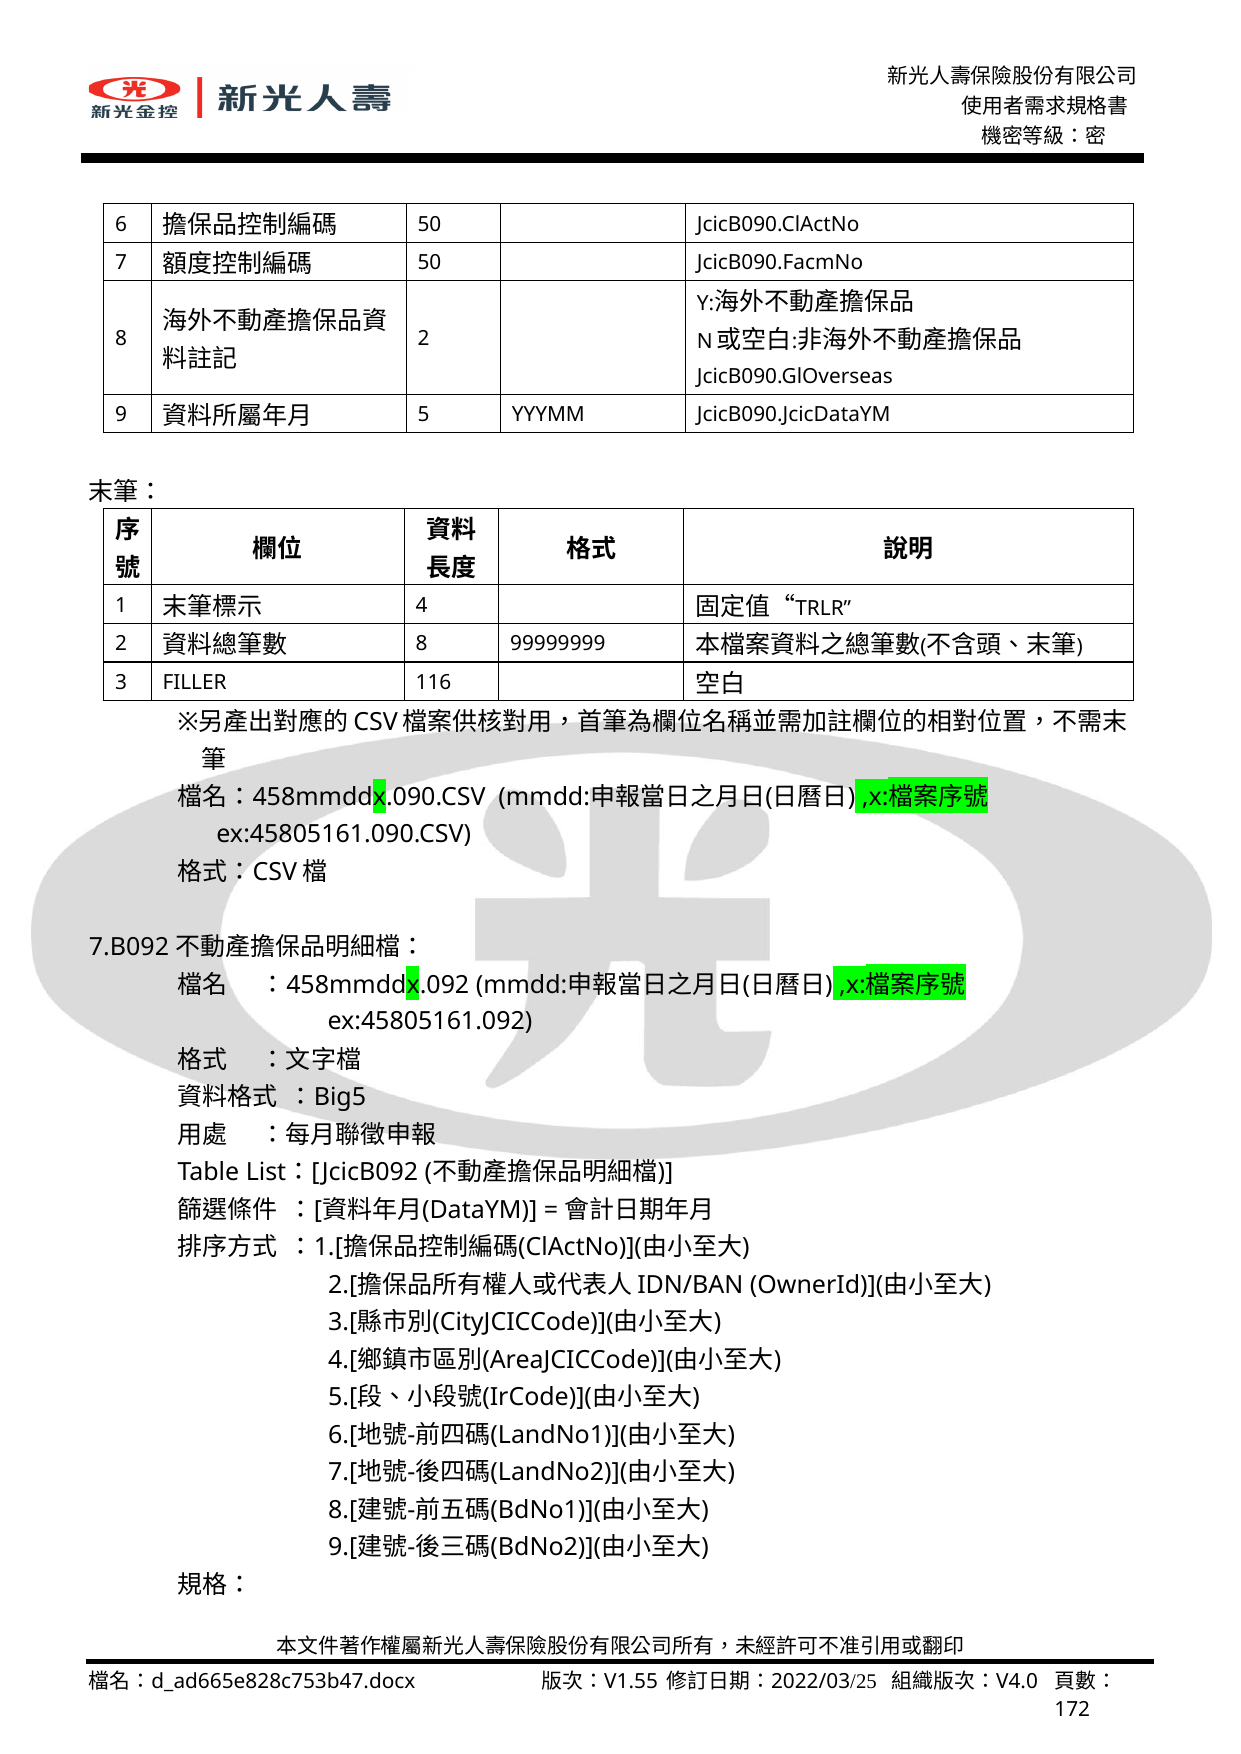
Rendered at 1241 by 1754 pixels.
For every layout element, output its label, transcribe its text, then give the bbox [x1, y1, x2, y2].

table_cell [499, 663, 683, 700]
list ※另產出對應的CSV檔案供核對用，首筆為欄位名稱並需加註欄位的相對位置，不需末筆 [177, 701, 1152, 776]
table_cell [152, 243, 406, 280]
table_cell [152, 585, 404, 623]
list 7.[地號-後四碼(LandNo2)](由小至大) [328, 1451, 1152, 1488]
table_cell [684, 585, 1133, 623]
list ex:45805161.090.CSV) [177, 813, 1152, 851]
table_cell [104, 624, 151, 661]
list 資料格式 ：Big5 [177, 1076, 1152, 1113]
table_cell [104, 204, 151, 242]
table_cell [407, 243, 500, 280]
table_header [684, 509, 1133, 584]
list 8.[建號-前五碼(BdNo1)](由小至大) [328, 1488, 1152, 1526]
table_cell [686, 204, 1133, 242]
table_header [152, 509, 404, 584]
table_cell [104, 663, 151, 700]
list 4.[鄉鎮市區別(AreaJCICCode)](由小至大) [328, 1338, 1152, 1376]
picture [25, 713, 1215, 1166]
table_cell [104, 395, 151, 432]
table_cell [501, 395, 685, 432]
text 末筆： [89, 471, 1152, 508]
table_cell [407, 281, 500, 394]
list ex:45805161.092) [177, 1001, 1152, 1038]
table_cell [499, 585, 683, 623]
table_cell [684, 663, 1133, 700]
list 3.[縣市別(CityJCICCode)](由小至大) [328, 1301, 1152, 1338]
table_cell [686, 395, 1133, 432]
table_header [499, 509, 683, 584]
list 5.[段、小段號(IrCode)](由小至大) [328, 1376, 1152, 1413]
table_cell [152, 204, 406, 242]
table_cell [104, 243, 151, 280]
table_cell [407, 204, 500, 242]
picture [88, 61, 414, 118]
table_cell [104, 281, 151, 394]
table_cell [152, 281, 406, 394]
list 檔名：458mmddx.090.CSV (mmdd:申報當日之月日(日曆日) ,x:檔案序號 [177, 776, 1152, 813]
list 格式：CSV檔 [177, 851, 1152, 888]
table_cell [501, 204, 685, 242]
list Table List：[JcicB092 (不動產擔保品明細檔)] [177, 1151, 1152, 1188]
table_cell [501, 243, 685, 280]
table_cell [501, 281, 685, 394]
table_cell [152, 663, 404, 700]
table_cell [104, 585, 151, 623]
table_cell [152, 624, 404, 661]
list 規格： [177, 1563, 1152, 1601]
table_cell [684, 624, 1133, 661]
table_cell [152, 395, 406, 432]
list 用處 ：每月聯徵申報 [177, 1113, 1152, 1151]
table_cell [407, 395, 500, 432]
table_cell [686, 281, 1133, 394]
text 7.B092 不動產擔保品明細檔： [89, 926, 1152, 963]
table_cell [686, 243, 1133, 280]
list 2.[擔保品所有權人或代表人IDN/BAN (OwnerId)](由小至大) [328, 1263, 1152, 1301]
list 篩選條件 ：[資料年月(DataYM)] = 會計日期年月 [177, 1188, 1152, 1226]
list 檔名 ：458mmddx.092 (mmdd:申報當日之月日(日曆日) ,x:檔案序號 [177, 963, 1152, 1001]
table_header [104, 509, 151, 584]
list 9.[建號-後三碼(BdNo2)](由小至大) [328, 1526, 1152, 1563]
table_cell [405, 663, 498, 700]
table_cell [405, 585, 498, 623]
list 6.[地號-前四碼(LandNo1)](由小至大) [328, 1413, 1152, 1451]
list 格式 ：文字檔 [177, 1038, 1152, 1076]
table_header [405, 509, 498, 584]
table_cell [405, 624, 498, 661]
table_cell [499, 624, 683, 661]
list 排序方式 ：1.[擔保品控制編碼(ClActNo)](由小至大) [177, 1226, 1152, 1263]
